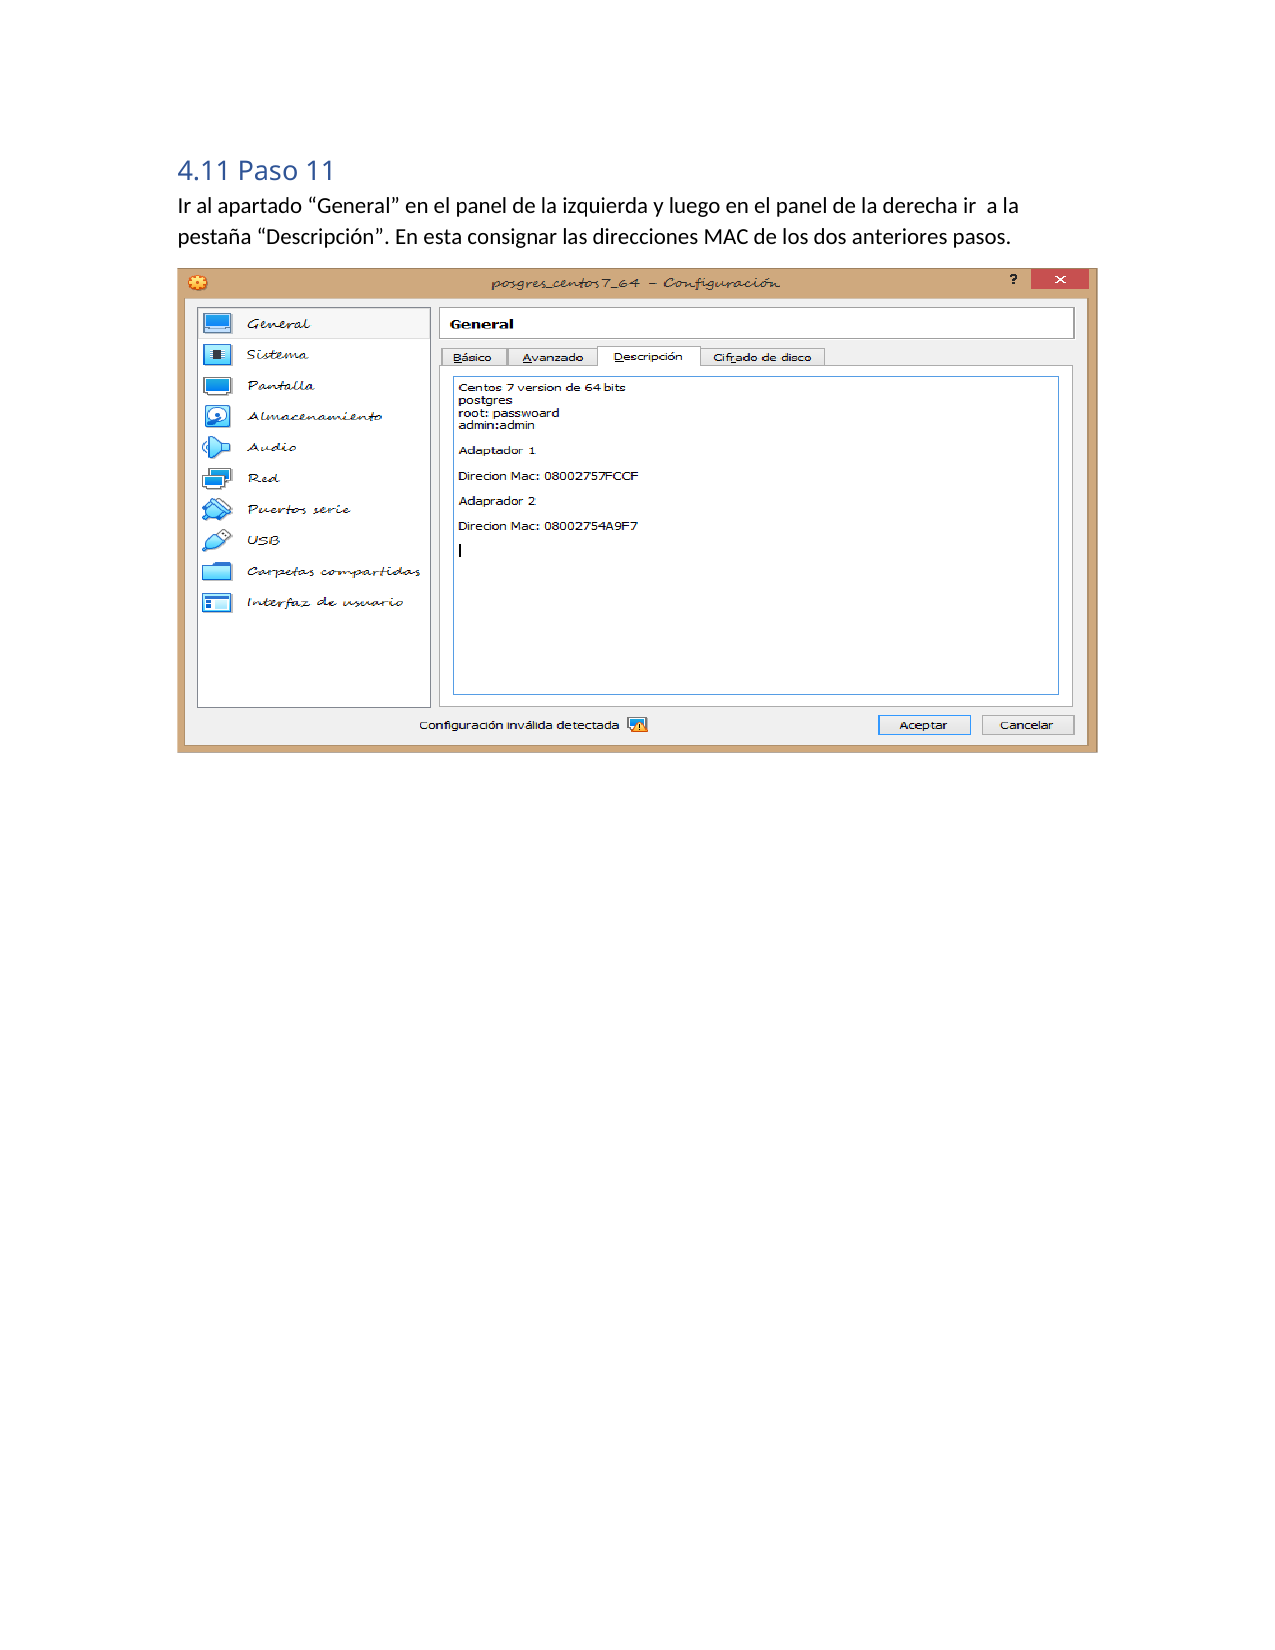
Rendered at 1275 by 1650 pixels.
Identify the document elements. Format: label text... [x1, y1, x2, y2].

picture [177, 268, 1098, 753]
text Ir al apartado “General” en el panel de la izquierda y luego en el panel de la derecha ir a la pestaña “Descripción”. En esta consignar las direcciones MAC de los dos anteriores pasos. [177, 192, 1098, 250]
subtitle Paso 11 [177, 152, 1098, 189]
